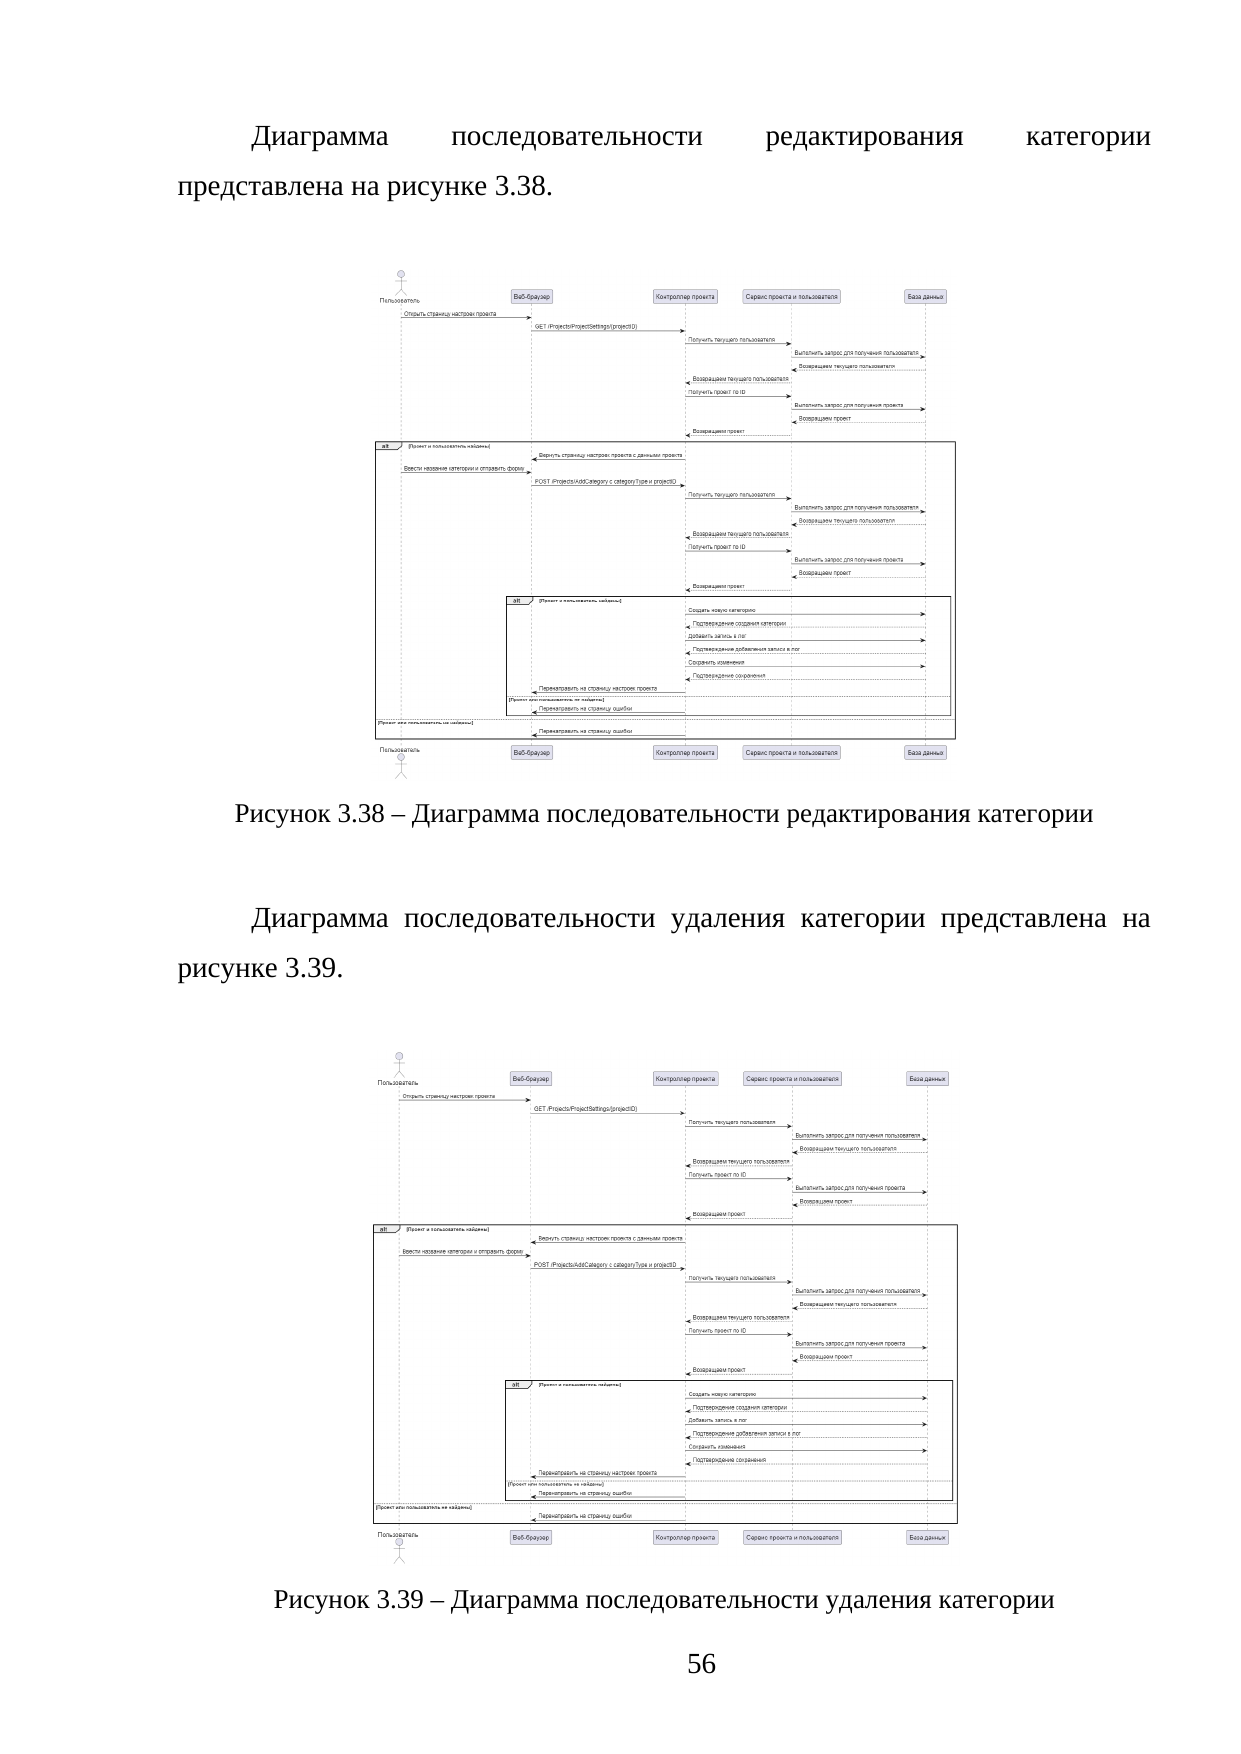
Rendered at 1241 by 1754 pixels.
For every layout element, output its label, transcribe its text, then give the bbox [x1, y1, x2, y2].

text Диаграмма последовательности удаления категории представлена на рисунке 3.39. [177, 900, 1152, 984]
picture [369, 1050, 960, 1566]
text Диаграмма последовательности редактирования категории представлена на рисунке 3.38. [177, 118, 1152, 202]
text Рисунок 3.38 – Диаграмма последовательности редактирования категории [177, 797, 1152, 829]
picture [371, 269, 958, 781]
text Рисунок 3.39 – Диаграмма последовательности удаления категории [177, 1583, 1152, 1614]
